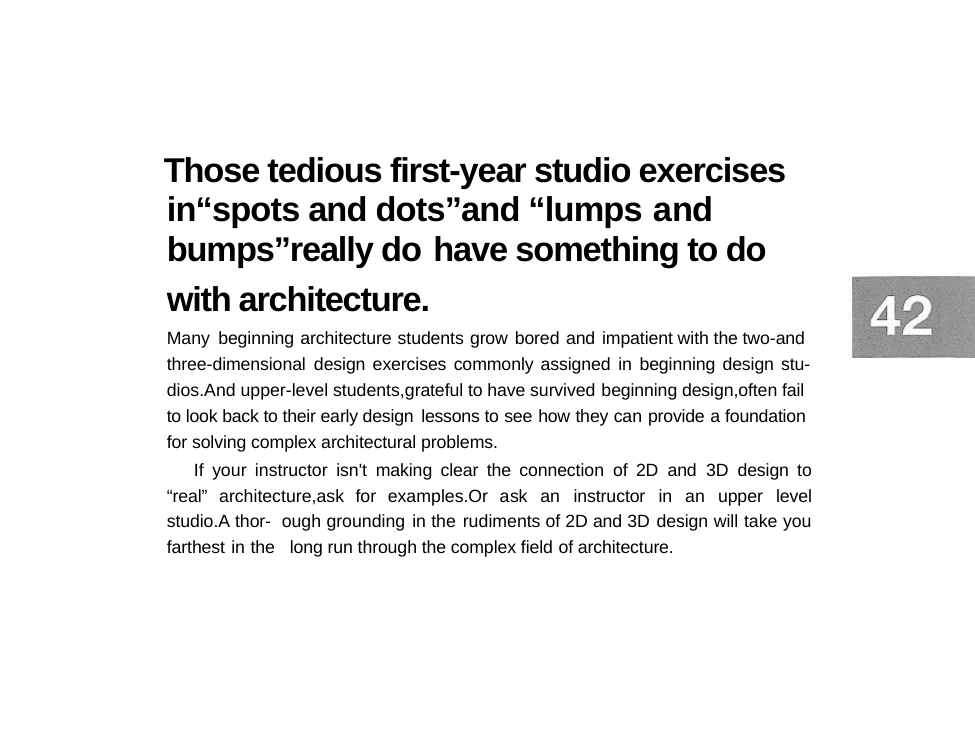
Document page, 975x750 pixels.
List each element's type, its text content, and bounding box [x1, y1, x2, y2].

text with architecture. [167, 286, 847, 318]
text Those tedious first-year studio exercises [163, 157, 975, 189]
text in“spots and dots”and “lumps and [167, 189, 975, 237]
text dios.And upper-level students,grateful to have survived beginning design,often fail [167, 381, 975, 405]
text three-dimensional design exercises commonly assigned in beginning design stu- [167, 355, 975, 379]
text If your instructor isn't making clear the connection of 2D and 3D design to “real” architecture,ask for examples.Or ask an instructor in an upper level studio.A thor- ough grounding in the rudiments of 2D and 3D design will take you farthest in the long run through the complex field of architecture. [167, 460, 812, 557]
text bumps”really do have something to do [167, 239, 975, 286]
text for solving complex architectural problems. [167, 433, 975, 457]
text to look back to their early design lessons to see how they can provide a foundation [167, 407, 975, 431]
picture [847, 271, 975, 361]
text Many beginning architecture students grow bored and impatient with the two-and [167, 329, 847, 355]
